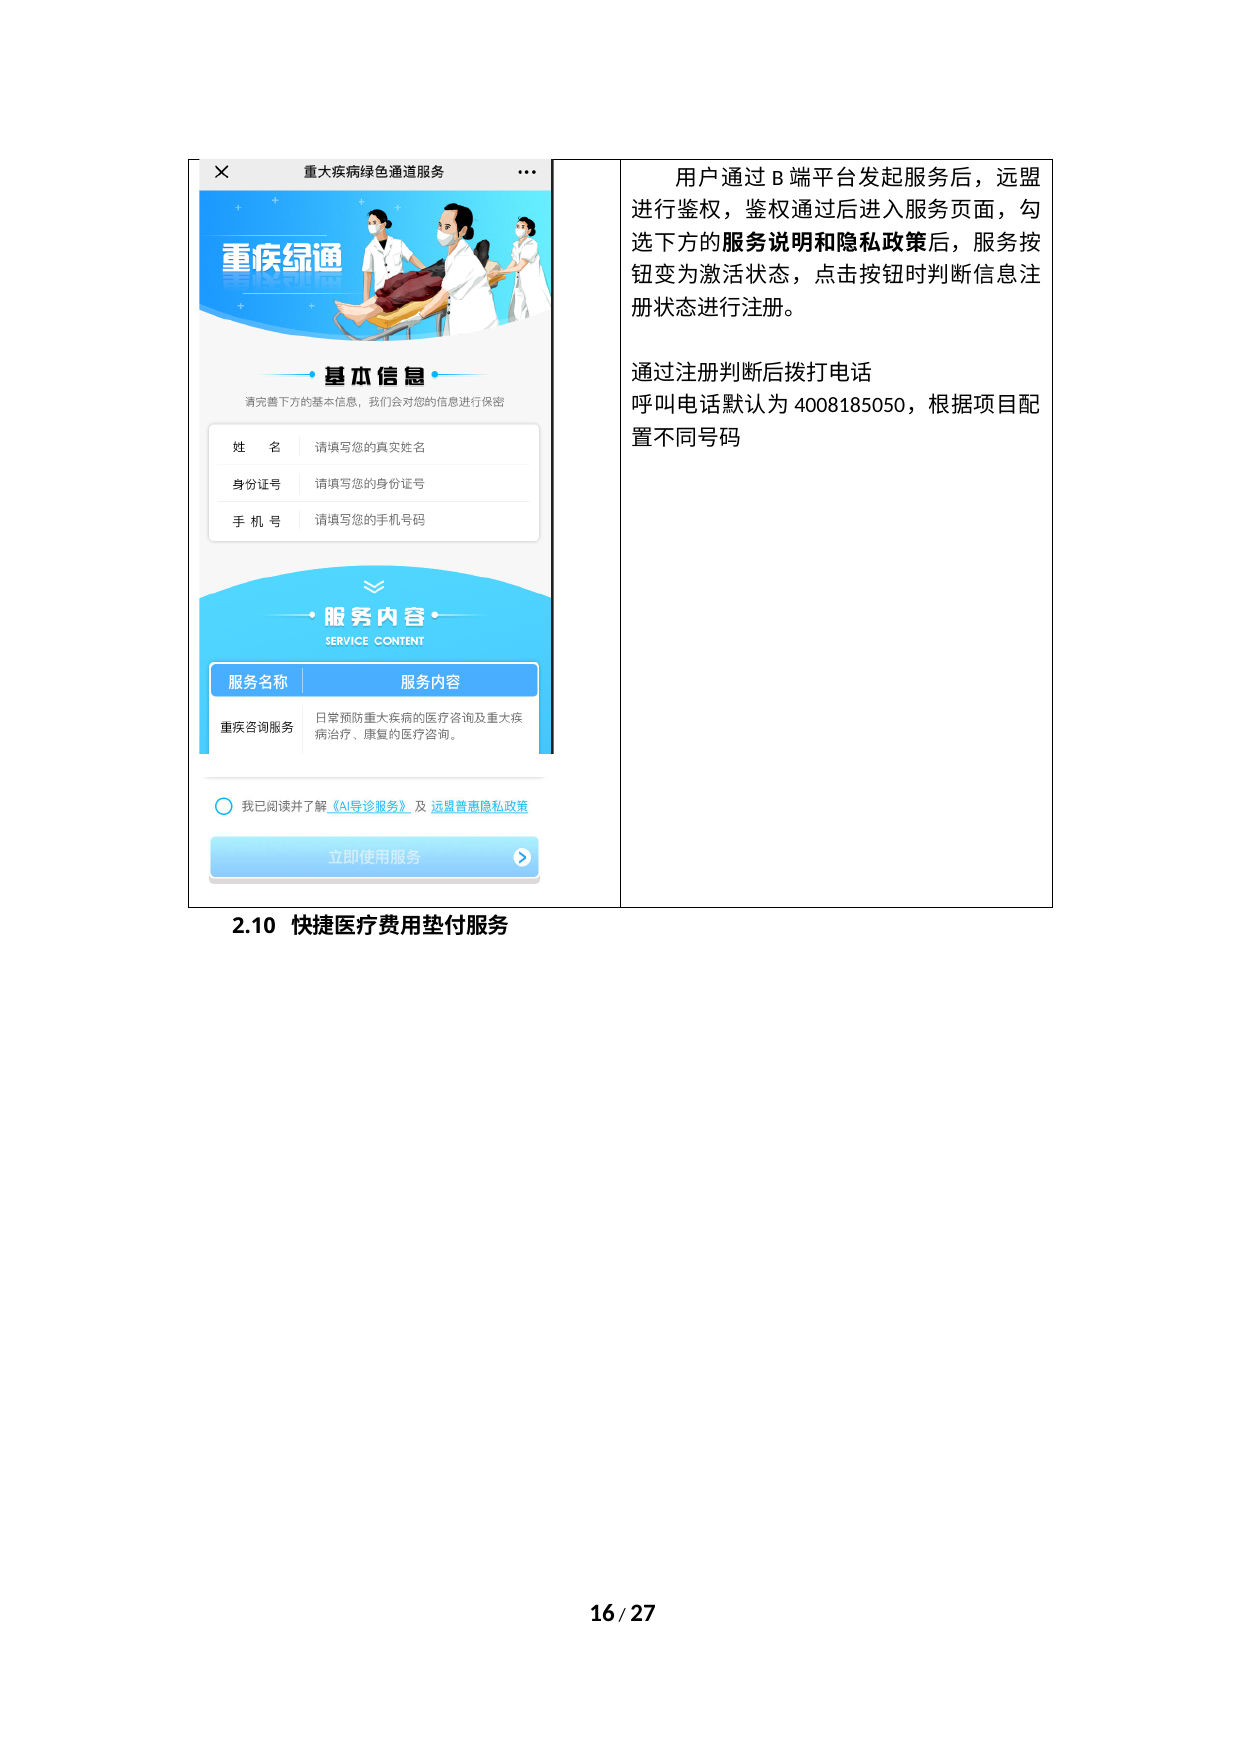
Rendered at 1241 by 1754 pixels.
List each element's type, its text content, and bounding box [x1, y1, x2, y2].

picture [199, 777, 554, 895]
table_header [189, 160, 620, 907]
table_header 用户通过B端平台发起服务后，远盟进行鉴权，鉴权通过后进入服务页面，勾选下方的服务说明和隐私政策后，服务按钮变为激活状态，点击按钮时判断信息注册状态进行注册。 通过注册判断后拨打电话 呼叫电话默认为4008185050，根据项目配置不同号码 [621, 160, 1052, 907]
list 快捷医疗费用垫付服务 [232, 908, 1053, 941]
picture [199, 159, 554, 754]
